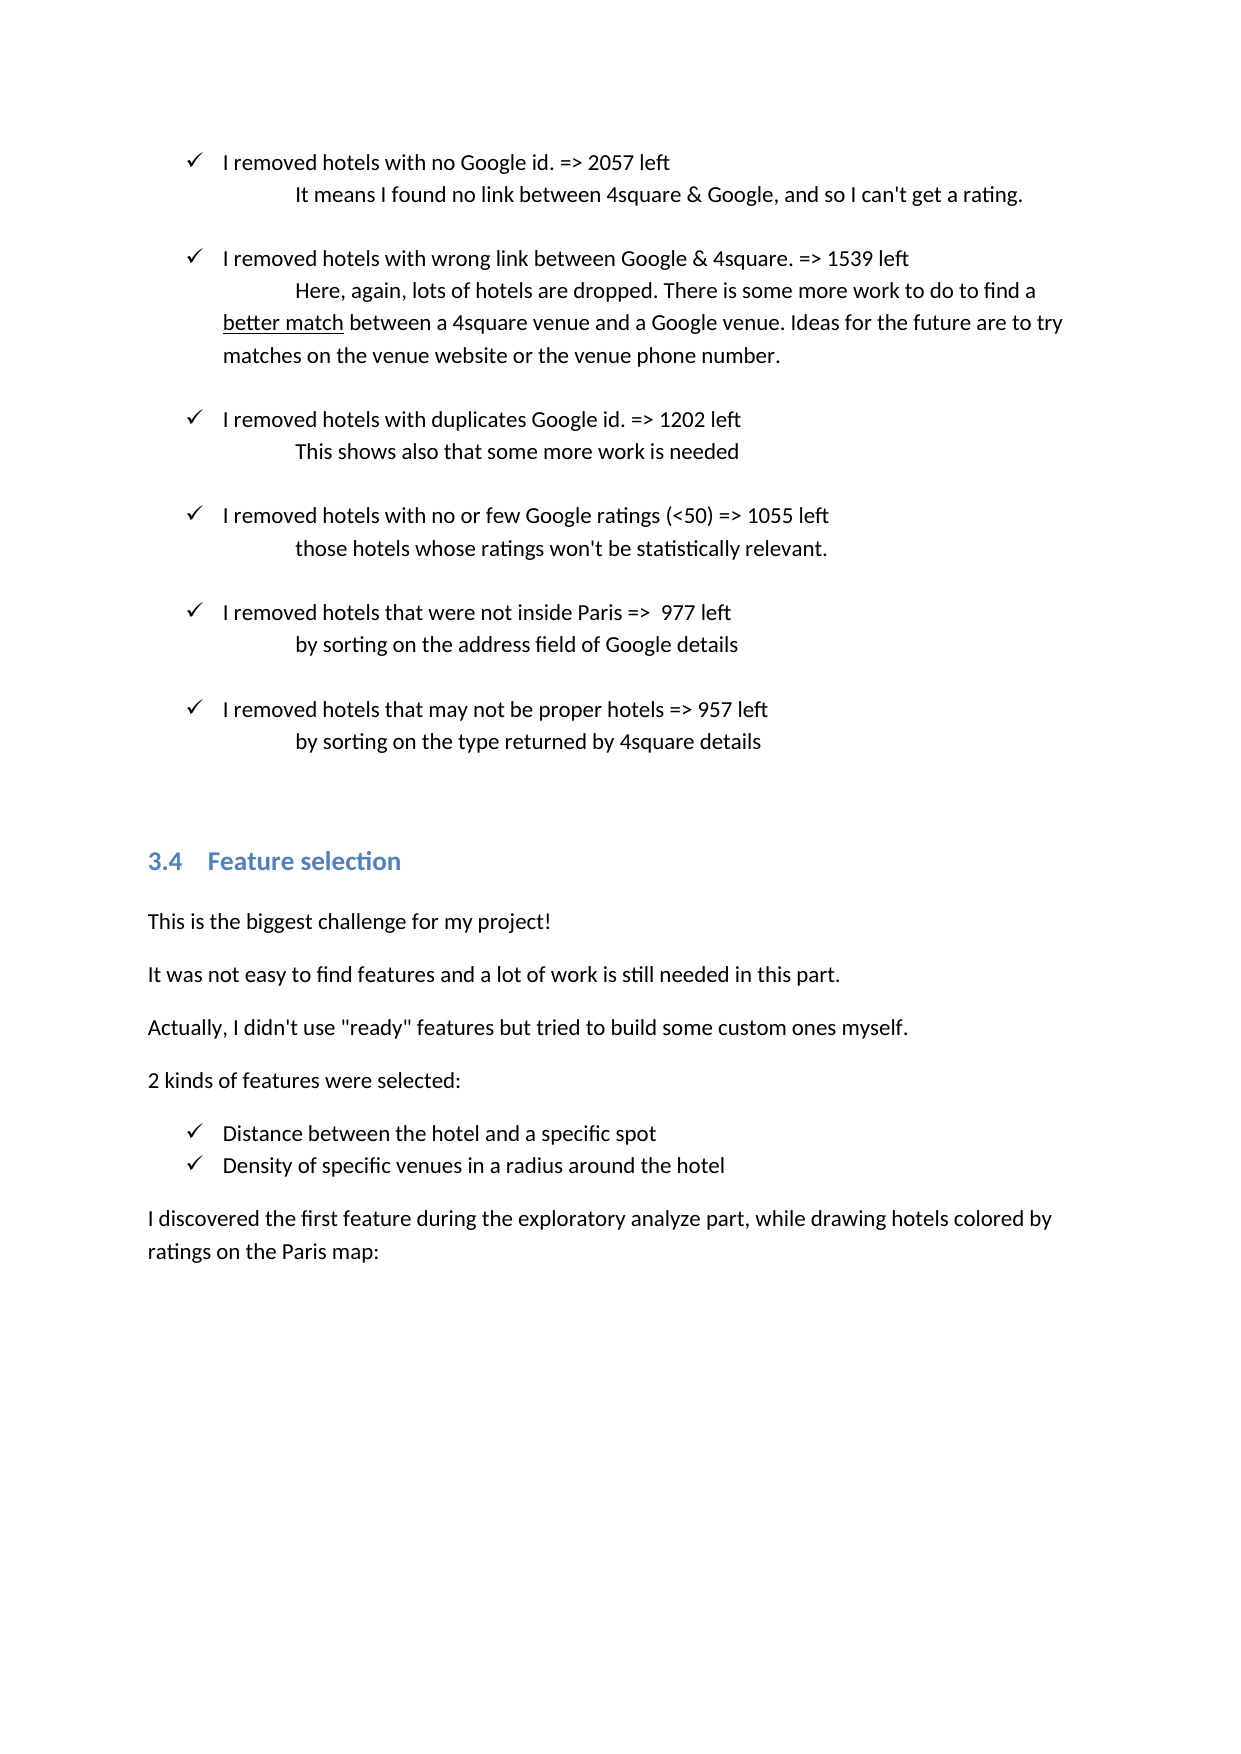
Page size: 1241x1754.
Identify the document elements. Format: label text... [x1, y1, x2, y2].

text Actually, I didn't use "ready" features but tried to build some custom ones myself. [148, 1013, 1093, 1041]
text This is the biggest challenge for my project! [148, 907, 1093, 935]
list I removed hotels with duplicates Google id. => 1202 left This shows also that some more work is needed [185, 405, 1093, 465]
list I removed hotels with no Google id. => 2057 left It means I found no link between 4square & Google, and so I can't get a rating. [185, 148, 1093, 208]
text I discovered the first feature during the exploratory analyze part, while drawing hotels colored by ratings on the Paris map: [148, 1204, 1093, 1265]
list Density of specific venues in a radius around the hotel [185, 1152, 1093, 1179]
text 2 kinds of features were selected: [148, 1066, 1093, 1094]
list I removed hotels with no or few Google ratings (<50) => 1055 left those hotels whose ratings won't be statistically relevant. [185, 502, 1093, 562]
subtitle Feature selection [148, 844, 1093, 877]
list I removed hotels that may not be proper hotels => 957 left by sorting on the type returned by 4square details [185, 695, 1093, 755]
text It was not easy to find features and a lot of work is still needed in this part. [148, 960, 1093, 988]
list I removed hotels that were not inside Paris => 977 left by sorting on the address field of Google details [185, 598, 1093, 658]
list Distance between the hotel and a specific spot [185, 1119, 1093, 1147]
list I removed hotels with wrong link between Google & 4square. => 1539 left Here, again, lots of hotels are dropped. There is some more work to do to find a better match between a 4square venue and a Google venue. Ideas for the future are to try matches on the venue website or the venue phone number. [185, 244, 1093, 369]
